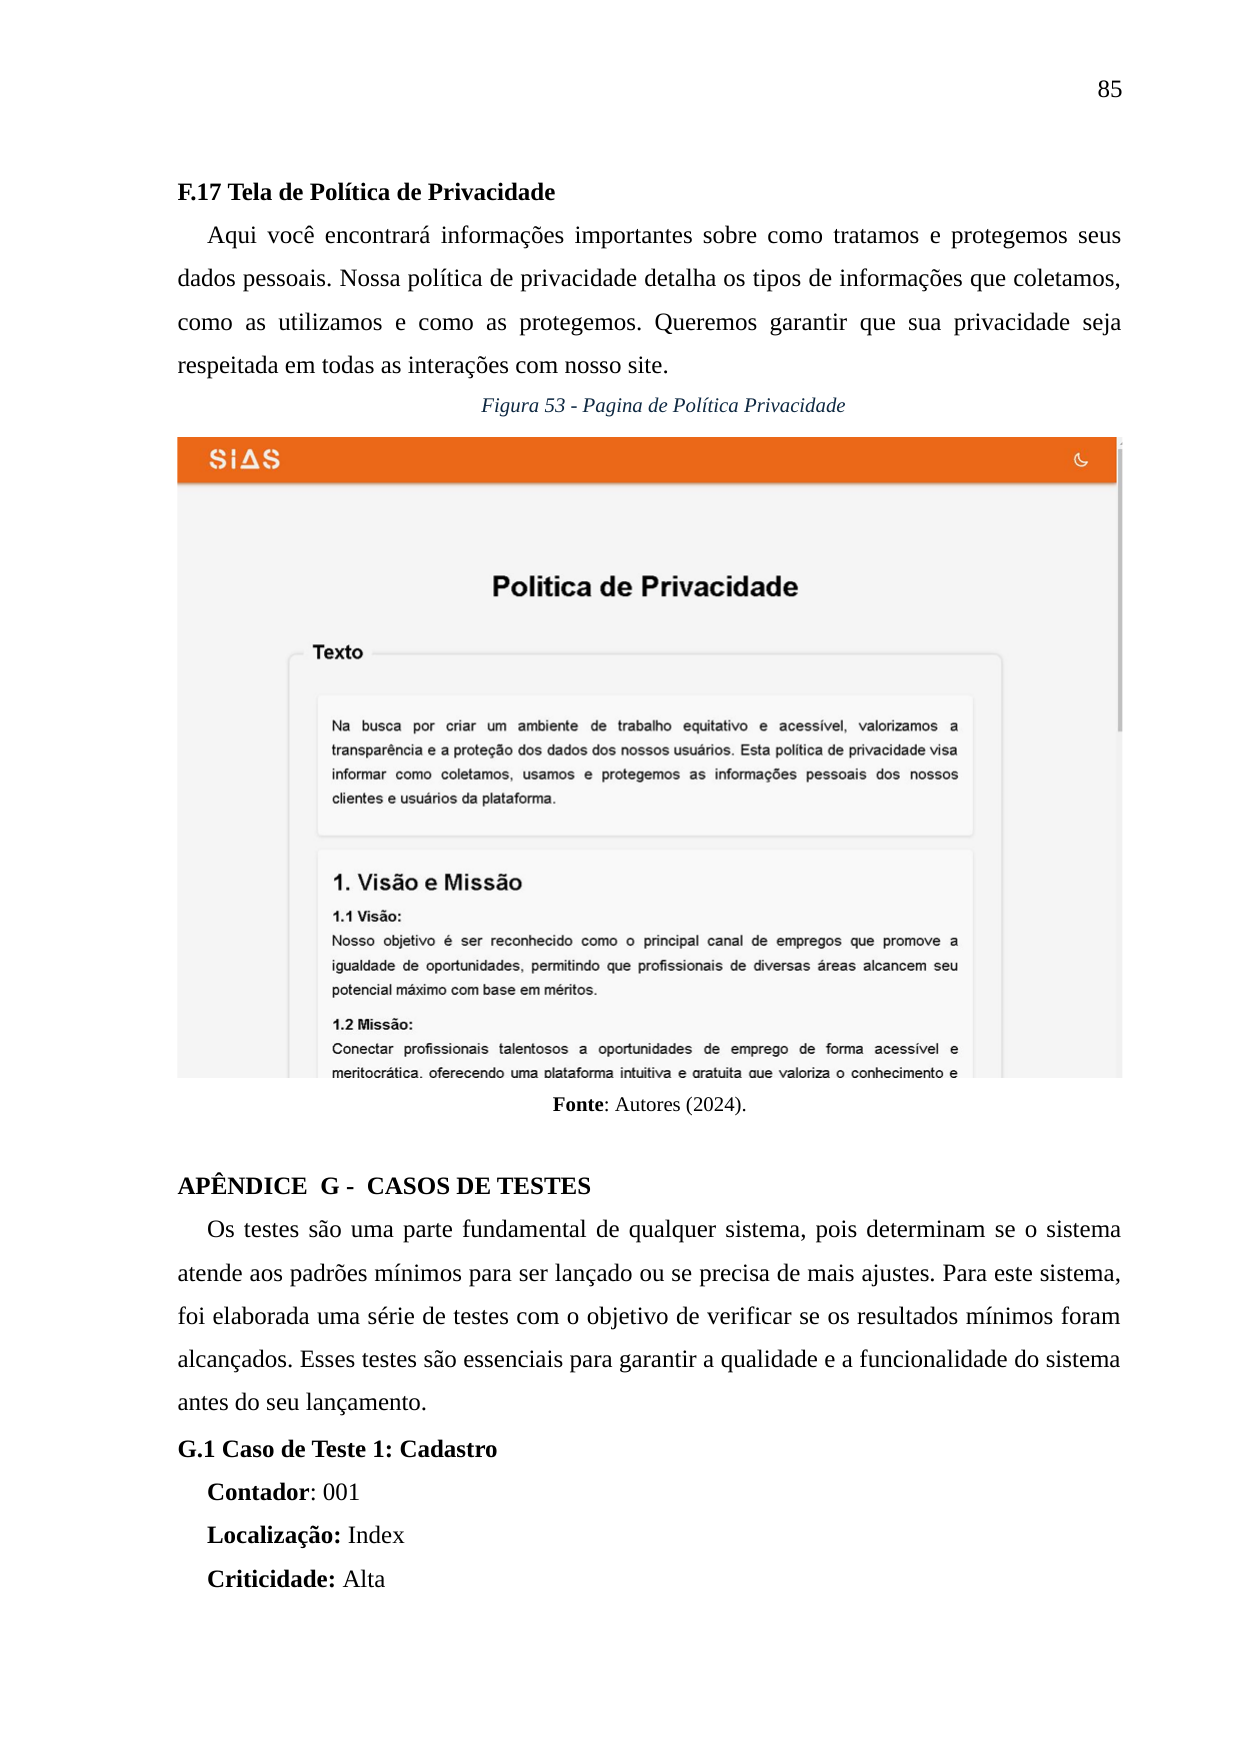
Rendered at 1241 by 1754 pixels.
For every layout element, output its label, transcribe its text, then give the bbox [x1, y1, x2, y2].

text Localização: Index [177, 1521, 1122, 1549]
text Os testes são uma parte fundamental de qualquer sistema, pois determinam se o sistema atende aos padrões mínimos para ser lançado ou se precisa de mais ajustes. Para este sistema, foi elaborada uma série de testes com o objetivo de verificar se os resultados mínimos foram alcançados. Esses testes são essenciais para garantir a qualidade e a funcionalidade do sistema antes do seu lançamento. [177, 1214, 1122, 1416]
subtitle G.1 Caso de Teste 1: Cadastro [177, 1434, 1122, 1463]
text Contador: 001 [177, 1477, 1122, 1506]
subtitle APÊNDICE G - CASOS DE TESTES [177, 1171, 1122, 1200]
subtitle F.17 Tela de Política de Privacidade [177, 177, 1122, 206]
text Criticidade: Alta [177, 1564, 1122, 1592]
picture [177, 437, 1123, 1078]
text Figura 53 - Pagina de Política Privacidade [177, 393, 1122, 417]
text Fonte: Autores (2024). [177, 1092, 1122, 1116]
text Aqui você encontrará informações importantes sobre como tratamos e protegemos seus dados pessoais. Nossa política de privacidade detalha os tipos de informações que coletamos, como as utilizamos e como as protegemos. Queremos garantir que sua privacidade seja respeitada em todas as interações com nosso site. [177, 220, 1122, 378]
